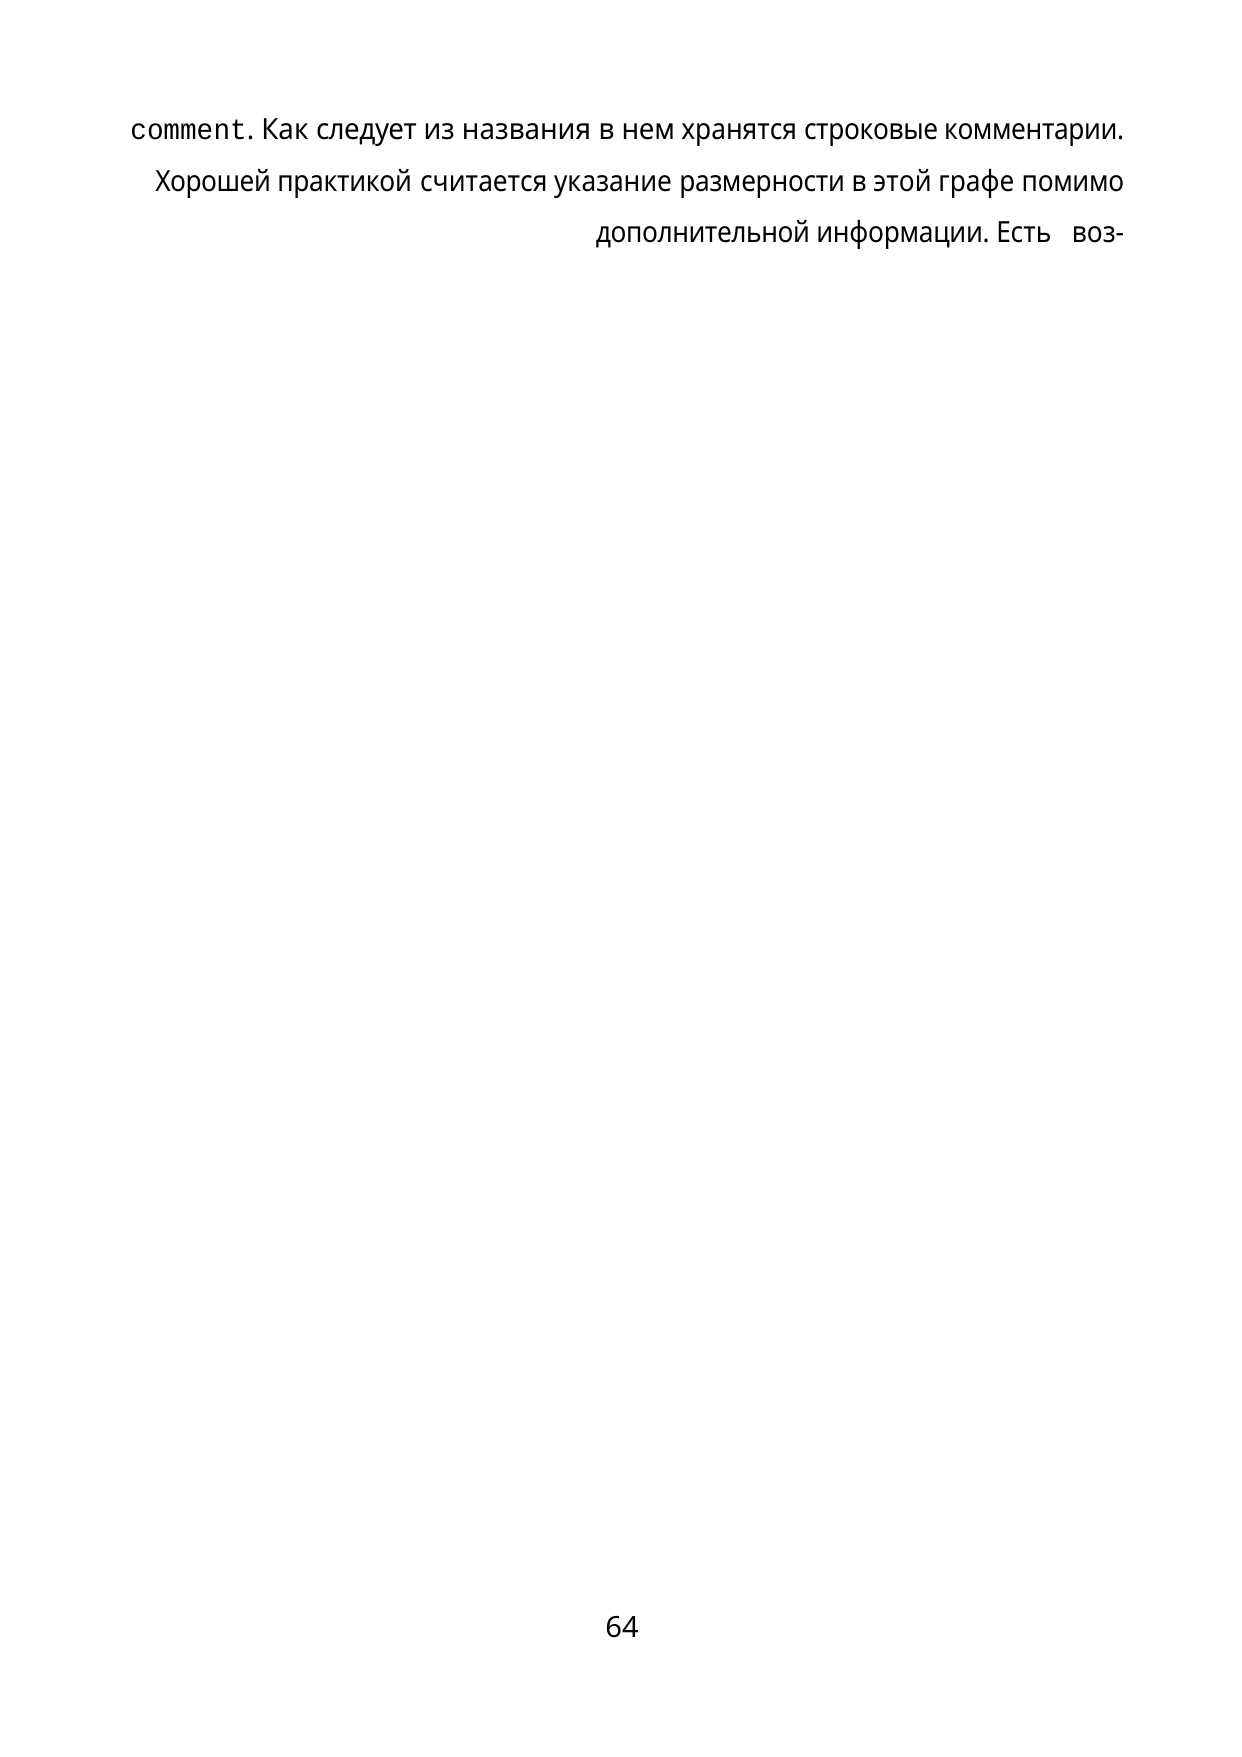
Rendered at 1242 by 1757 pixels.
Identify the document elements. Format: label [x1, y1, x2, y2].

text [118, 108, 1124, 251]
